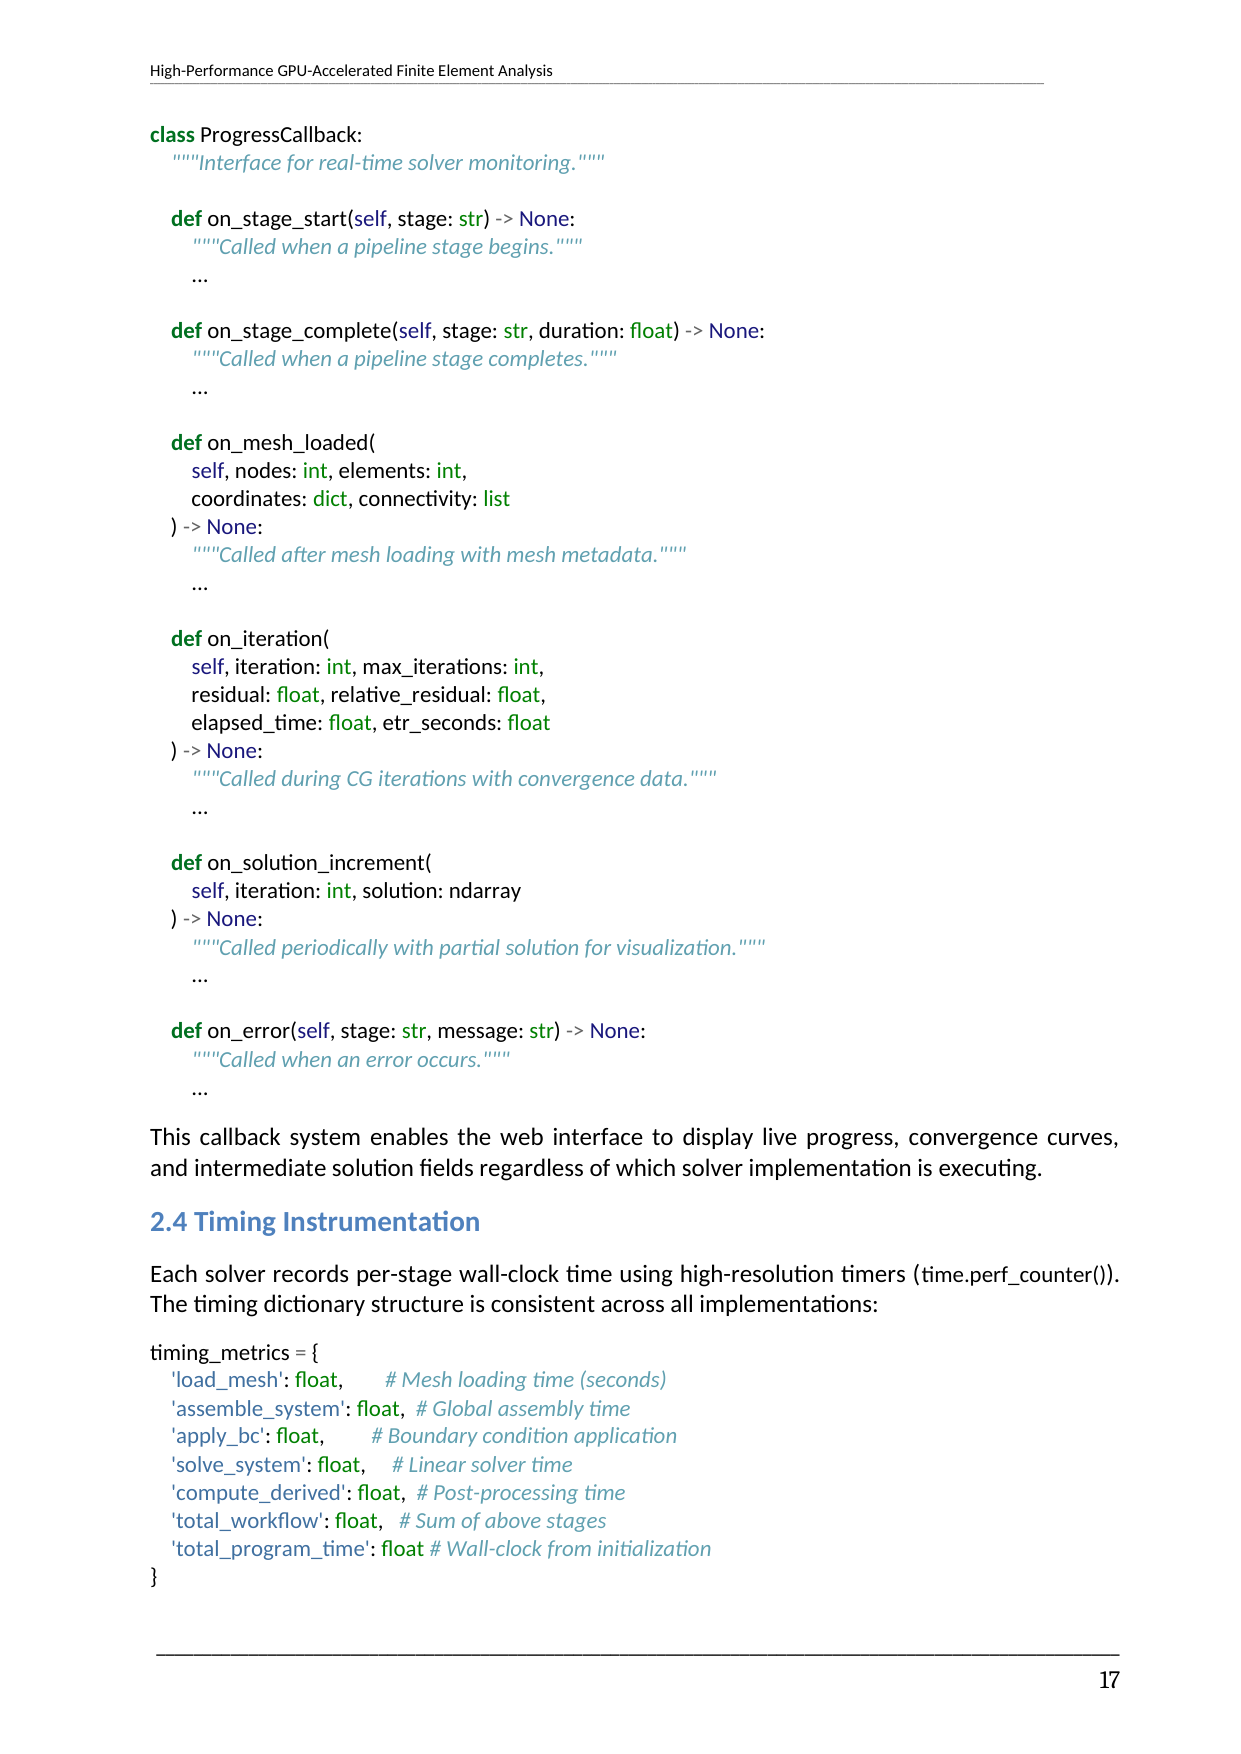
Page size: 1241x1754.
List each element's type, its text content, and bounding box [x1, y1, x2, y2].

text timing_metrics = { 'load_mesh': float, # Mesh loading time (seconds) 'assemble_system': float, # Global assembly time 'apply_bc': float, # Boundary condition application 'solve_system': float, # Linear solver time 'compute_derived': float, # Post-processing time 'total_workflow': float, # Sum of above stages 'total_program_time': float # Wall-clock from initialization } [150, 1338, 1120, 1590]
subtitle 2.4 Timing Instrumentation [150, 1203, 1120, 1239]
text This callback system enables the web interface to display live progress, convergence curves, and intermediate solution fields regardless of which solver implementation is executing. [150, 1122, 1120, 1183]
text class ProgressCallback: """Interface for real-time solver monitoring.""" def on_stage_start(self, stage: str) -> None: """Called when a pipeline stage begins.""" ... def on_stage_complete(self, stage: str, duration: float) -> None: """Called when a pipeline stage completes.""" ... def on_mesh_loaded( self, nodes: int, elements: int, coordinates: dict, connectivity: list ) -> None: """Called after mesh loading with mesh metadata.""" ... def on_iteration( self, iteration: int, max_iterations: int, residual: float, relative_residual: float, elapsed_time: float, etr_seconds: float ) -> None: """Called during CG iterations with convergence data.""" ... def on_solution_increment( self, iteration: int, solution: ndarray ) -> None: """Called periodically with partial solution for visualization.""" ... def on_error(self, stage: str, message: str) -> None: """Called when an error occurs.""" ... [150, 120, 1120, 1101]
text Each solver records per-stage wall-clock time using high-resolution timers (time.perf_counter()). The timing dictionary structure is consistent across all implementations: [150, 1258, 1120, 1319]
